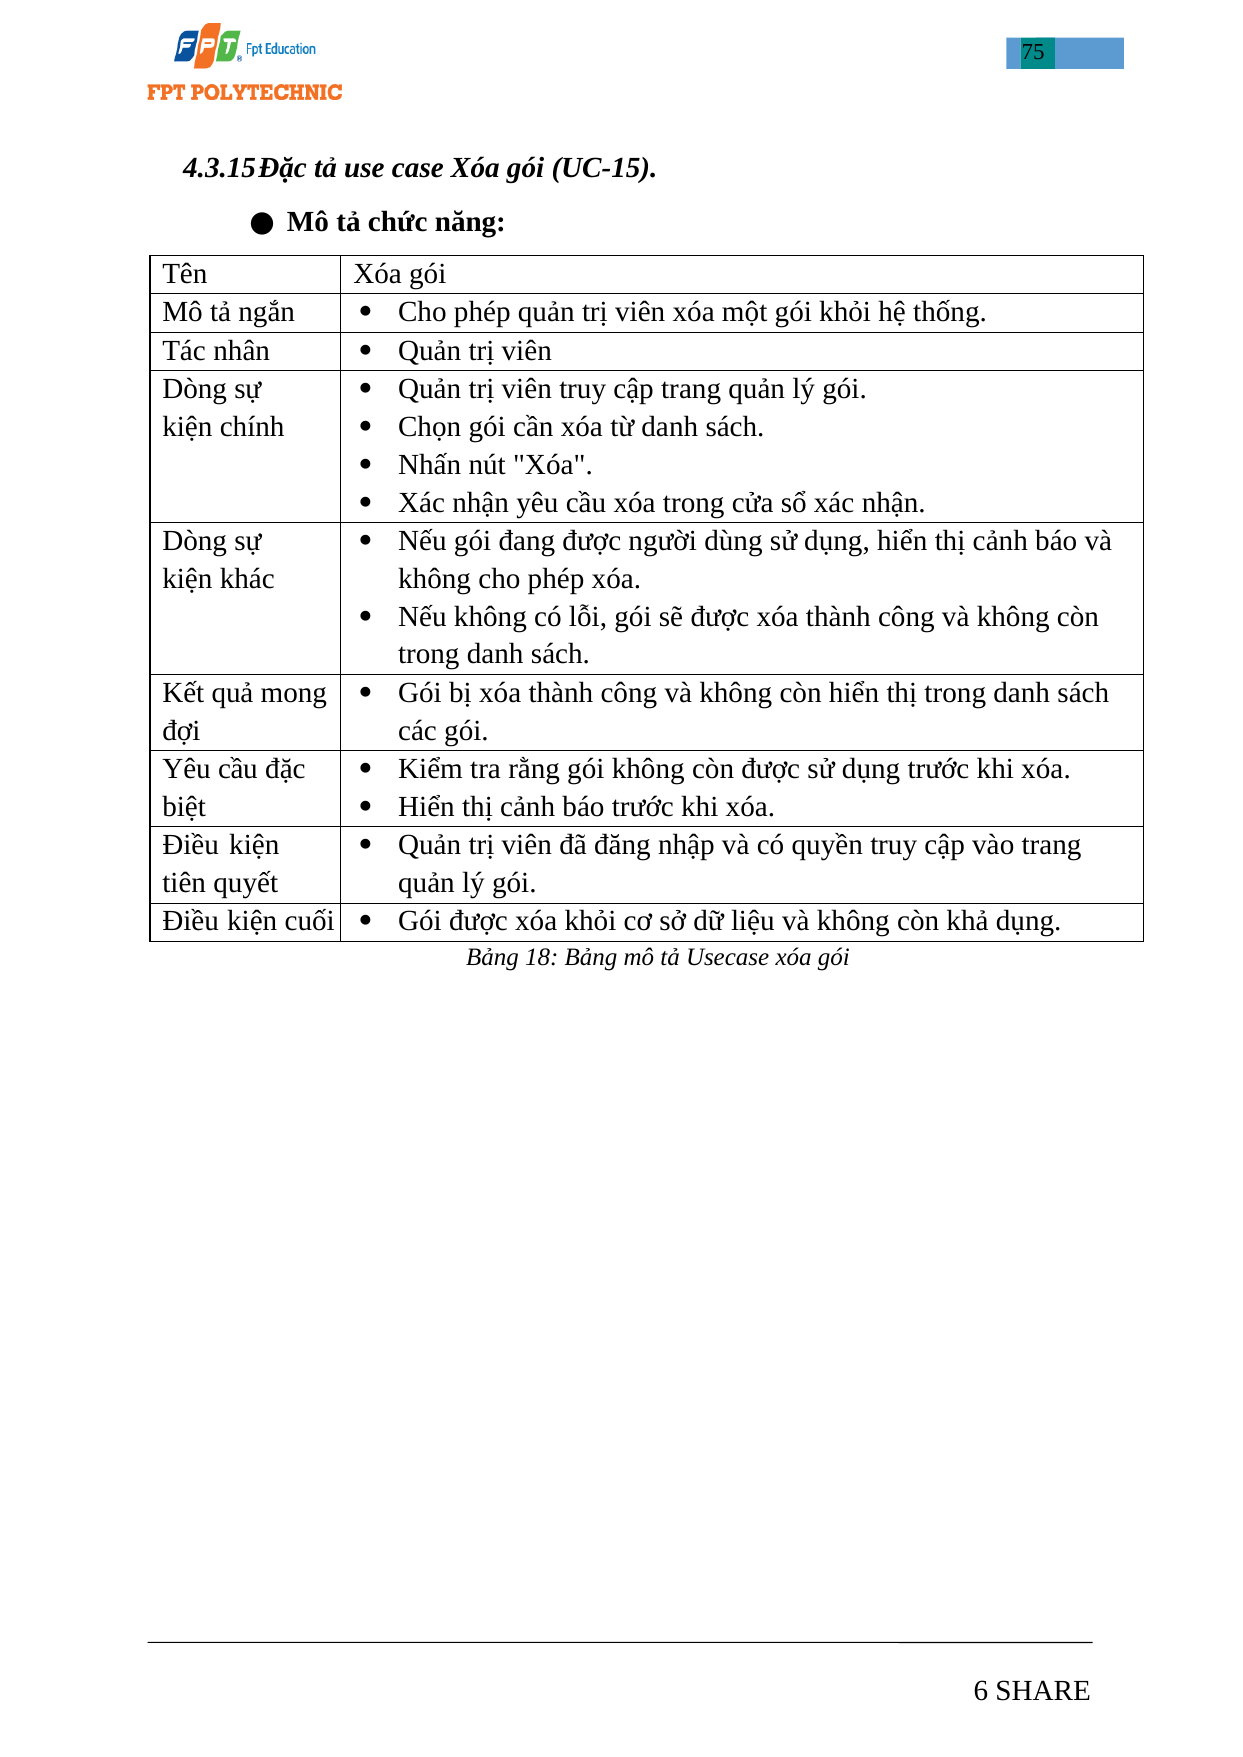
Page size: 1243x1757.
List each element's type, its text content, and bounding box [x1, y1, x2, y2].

table_header Tên [151, 256, 340, 293]
picture [147, 23, 342, 100]
table_cell Kiểm tra rằng gói không còn được sử dụng trước khi xóa. Hiển thị cảnh báo trước khi xóa. [341, 751, 1143, 826]
table_cell Gói bị xóa thành công và không còn hiển thị trong danh sách các gói. [341, 675, 1143, 750]
table_cell Quản trị viên [341, 333, 1143, 370]
list Mô tả chức năng: [249, 188, 1168, 248]
table_cell Cho phép quản trị viên xóa một gói khỏi hệ thống. [341, 294, 1143, 332]
table_cell Điều kiện tiên quyết [151, 827, 340, 902]
table_cell Kết quả mong đợi [151, 675, 340, 750]
table_cell Điều kiện cuối [151, 904, 340, 941]
table_cell Quản trị viên truy cập trang quản lý gói. Chọn gói cần xóa từ danh sách. Nhấn nút "Xóa". Xác nhận yêu cầu xóa trong cửa sổ xác nhận. [341, 371, 1143, 522]
table_cell Yêu cầu đặc biệt [151, 751, 340, 826]
table_cell Dòng sự kiện khác [151, 523, 340, 674]
subtitle Đặc tả use case Xóa gói (UC-15). [183, 150, 1168, 183]
table_cell Mô tả ngắn [151, 294, 340, 332]
table_cell Tác nhân [151, 333, 340, 370]
table_cell Dòng sự kiện chính [151, 371, 340, 522]
table_header Xóa gói [341, 256, 1143, 293]
table_cell Quản trị viên đã đăng nhập và có quyền truy cập vào trang quản lý gói. [341, 827, 1143, 902]
table_cell Nếu gói đang được người dùng sử dụng, hiển thị cảnh báo và không cho phép xóa. Nếu không có lỗi, gói sẽ được xóa thành công và không còn trong danh sách. [341, 523, 1143, 674]
table_cell Gói được xóa khỏi cơ sở dữ liệu và không còn khả dụng. [341, 904, 1143, 941]
